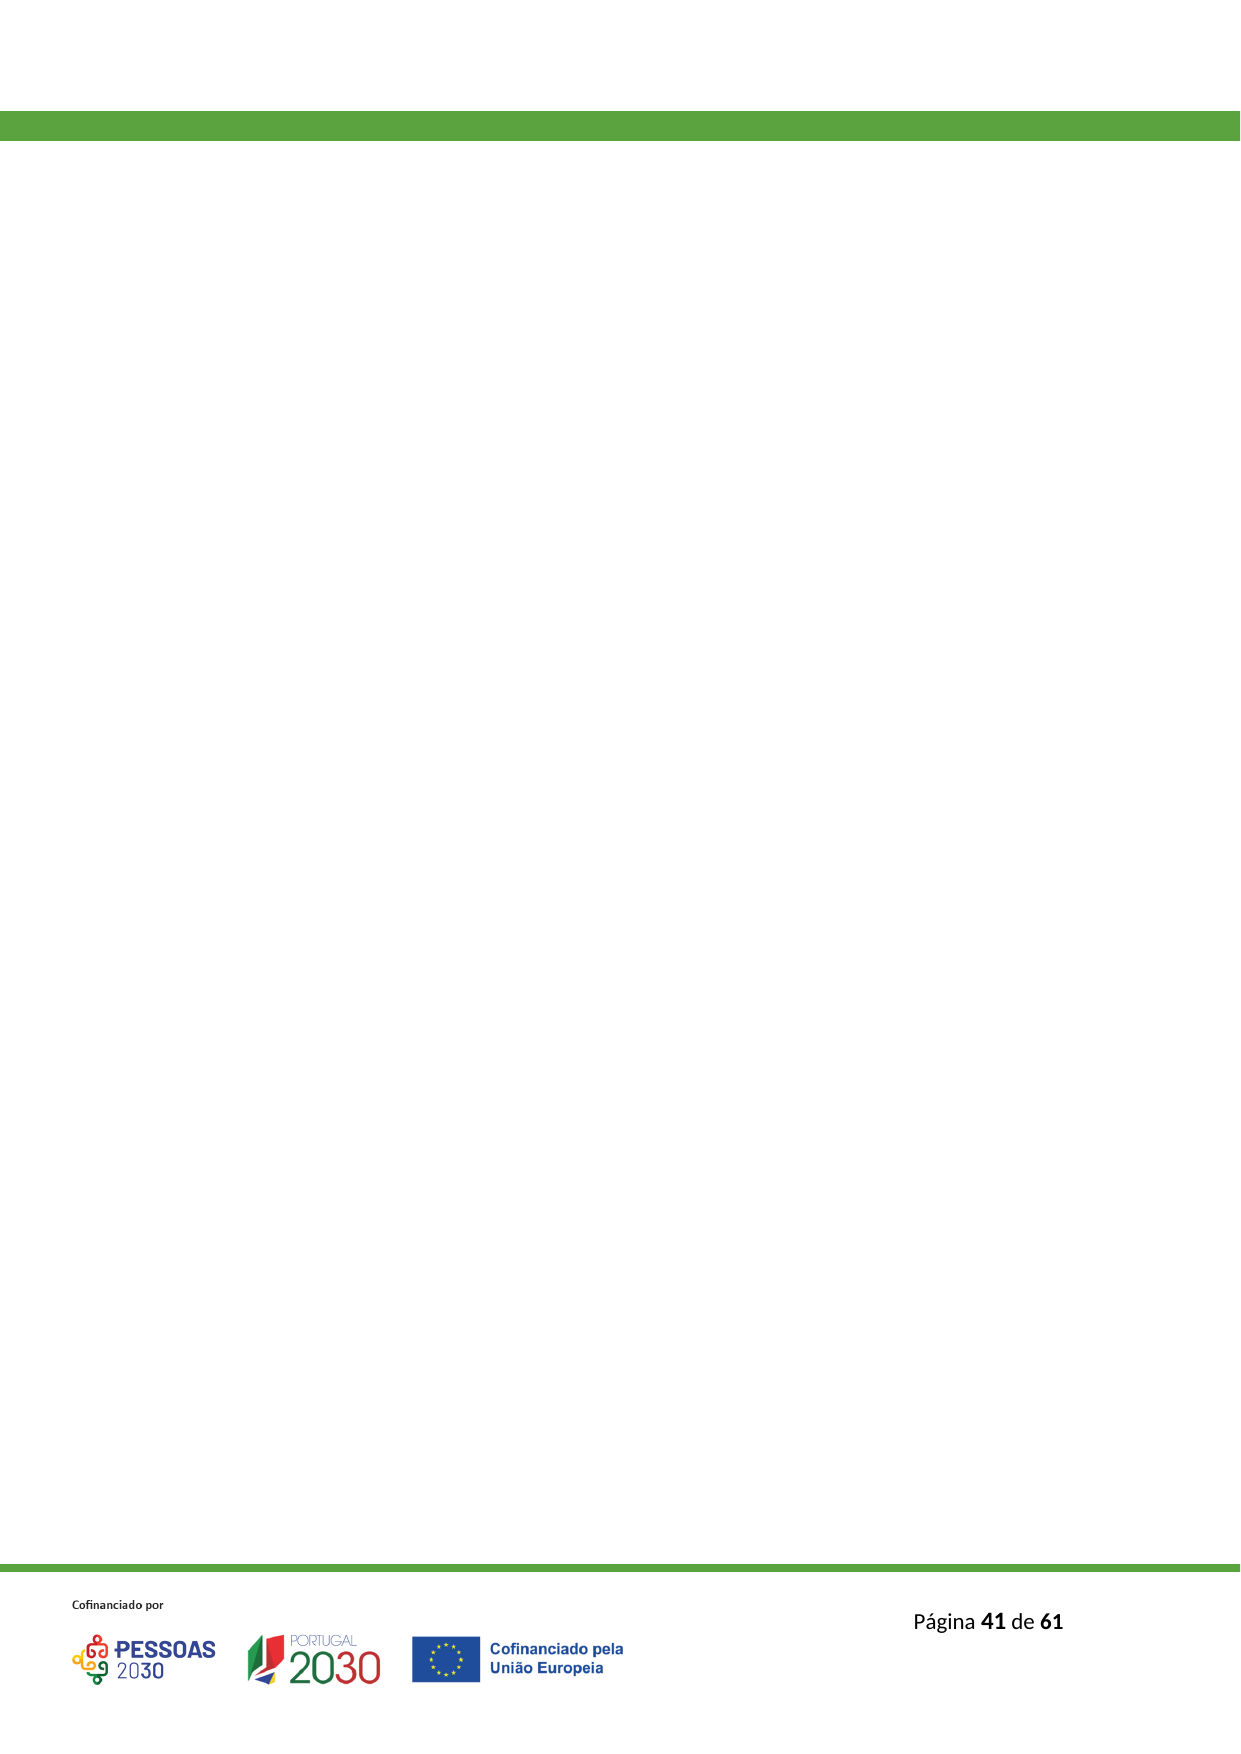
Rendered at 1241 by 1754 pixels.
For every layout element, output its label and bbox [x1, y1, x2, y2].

picture [0, 111, 1241, 141]
picture [62, 1591, 634, 1695]
picture [0, 1564, 1241, 1572]
